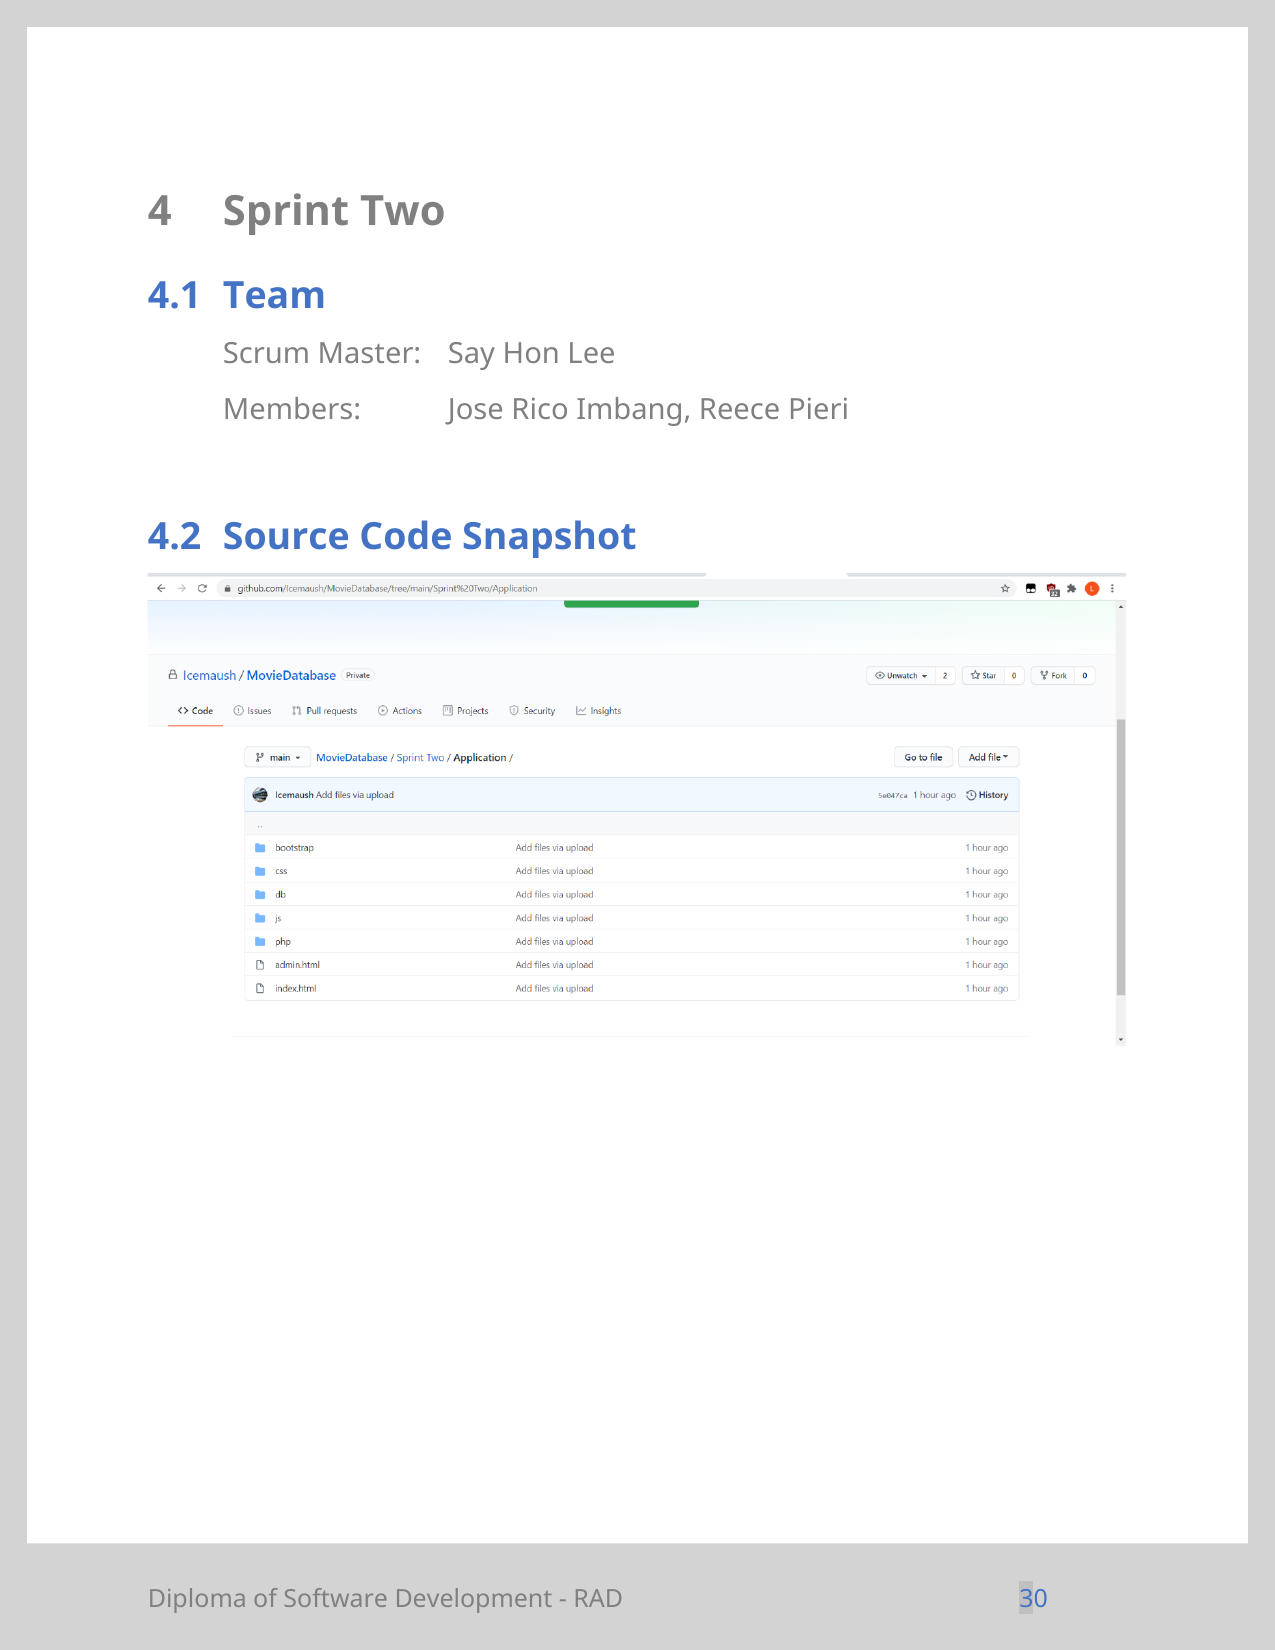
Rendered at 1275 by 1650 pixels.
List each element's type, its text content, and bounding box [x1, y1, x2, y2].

text Members: Jose Rico Imbang, Reece Pieri [223, 389, 1127, 428]
subtitle 4 Sprint Two [148, 181, 1127, 237]
subtitle 4.2 Source Code Snapshot [148, 510, 1127, 561]
text Scrum Master: Say Hon Lee [223, 332, 1127, 372]
picture [147, 573, 1126, 1049]
subtitle 4.1 Team [148, 269, 1127, 320]
